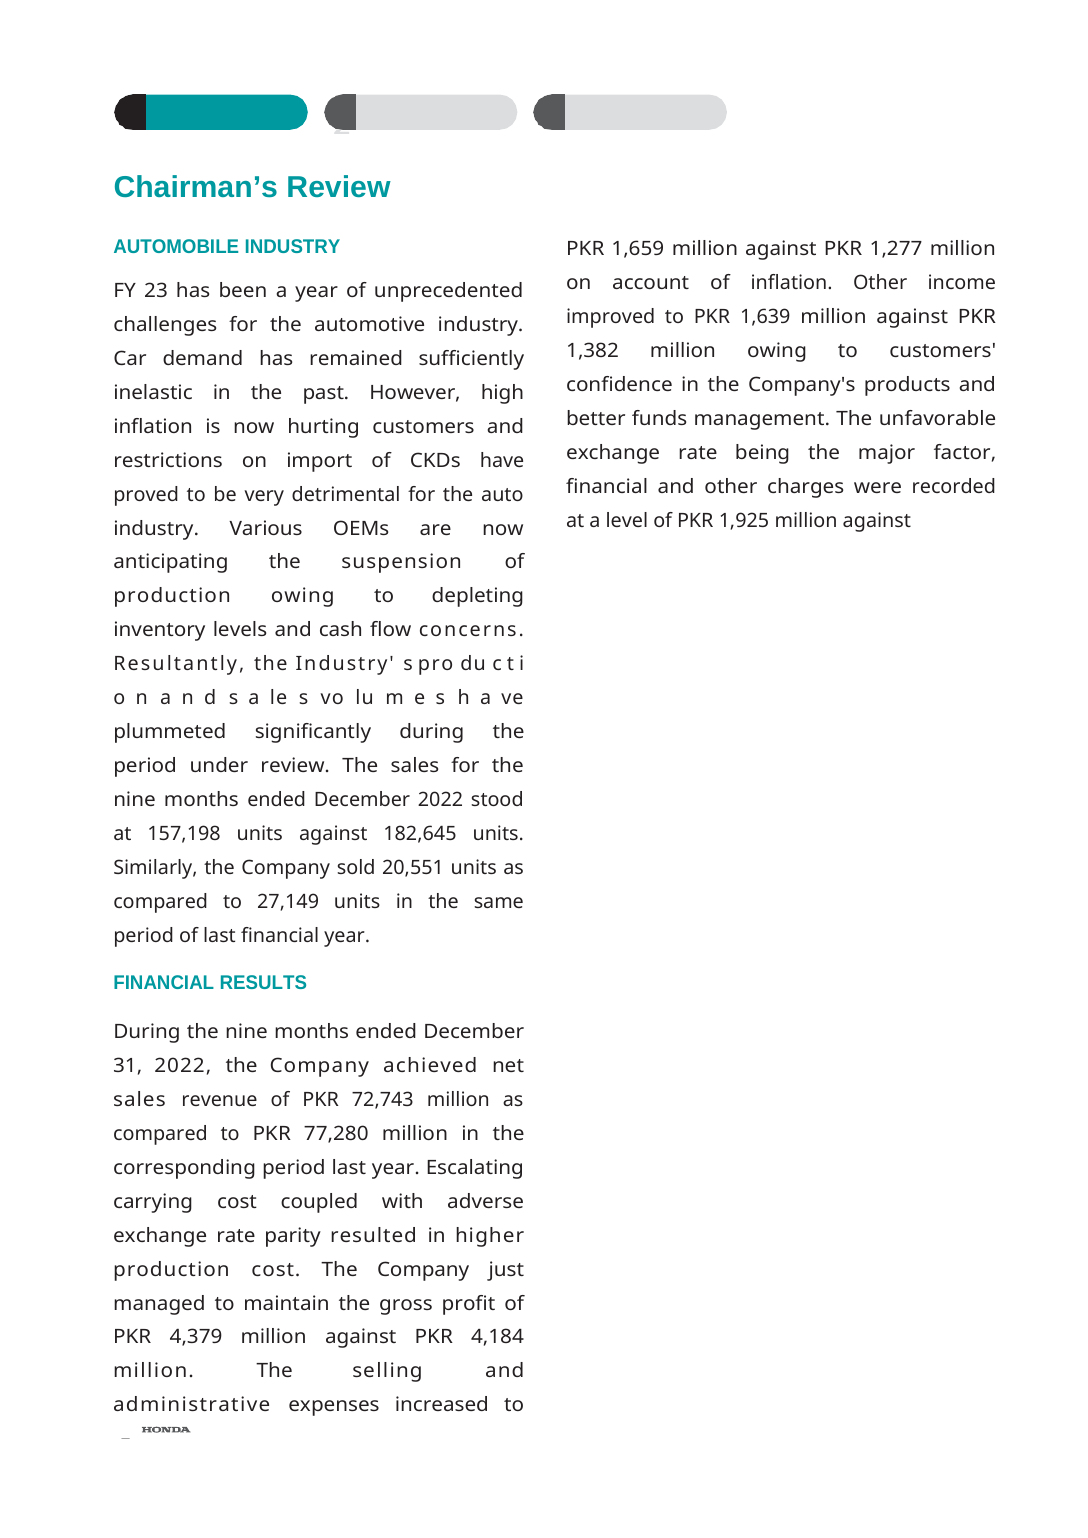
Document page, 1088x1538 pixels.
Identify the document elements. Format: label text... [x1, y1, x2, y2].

text FY 23 has been a year of unprecedented challenges for the automotive industry. Car demand has remained sufﬁciently inelastic in the past. However, high inﬂation is now hurting customers and restrictions on import of CKDs have proved to be very detrimental for the auto industry. Various OEMs are now anticipating the suspension of production owing to depleting inventory levels and cash ﬂow concerns. Resultantly, the Industry' s pro du c t i o n a n d s a le s vo lu m e s h a ve plummeted signiﬁcantly during the period under review. The sales for the nine months ended December 2022 stood at 157,198 units against 182,645 units. Similarly, the Company sold 20,551 units as compared to 27,149 units in the same period of last ﬁnancial year. [113, 276, 524, 948]
text During the nine months ended December 31, 2022, the Company achieved net sales revenue of PKR 72,743 million as compared to PKR 77,280 million in the corresponding period last year. Escalating carrying cost coupled with adverse exchange rate parity resulted in higher production cost. The Company just managed to maintain the gross proﬁt of PKR 4,379 million against PKR 4,184 million. The selling and administrative expenses increased to PKR 1,659 million against PKR 1,277 million on account of inﬂation. Other income improved to PKR 1,639 million against PKR 1,382 million owing to customers' conﬁdence in the Company's products and better funds management. The unfavorable exchange rate being the major factor, ﬁnancial and other charges were recorded at a level of PKR 1,925 million against [113, 1017, 524, 1418]
subtitle Chairman’s Review [113, 169, 1000, 204]
picture [324, 94, 356, 130]
picture [533, 94, 565, 130]
picture [114, 94, 146, 130]
subtitle AUTOMOBILE INDUSTRY [113, 234, 528, 257]
subtitle FINANCIAL RESULTS [113, 971, 528, 994]
text During the nine months ended December 31, 2022, the Company achieved net sales revenue of PKR 72,743 million as compared to PKR 77,280 million in the corresponding period last year. Escalating carrying cost coupled with adverse exchange rate parity resulted in higher production cost. The Company just managed to maintain the gross proﬁt of PKR 4,379 million against PKR 4,184 million. The selling and administrative expenses increased to PKR 1,659 million against PKR 1,277 million on account of inﬂation. Other income improved to PKR 1,639 million against PKR 1,382 million owing to customers' conﬁdence in the Company's products and better funds management. The unfavorable exchange rate being the major factor, ﬁnancial and other charges were recorded at a level of PKR 1,925 million against [566, 234, 996, 533]
